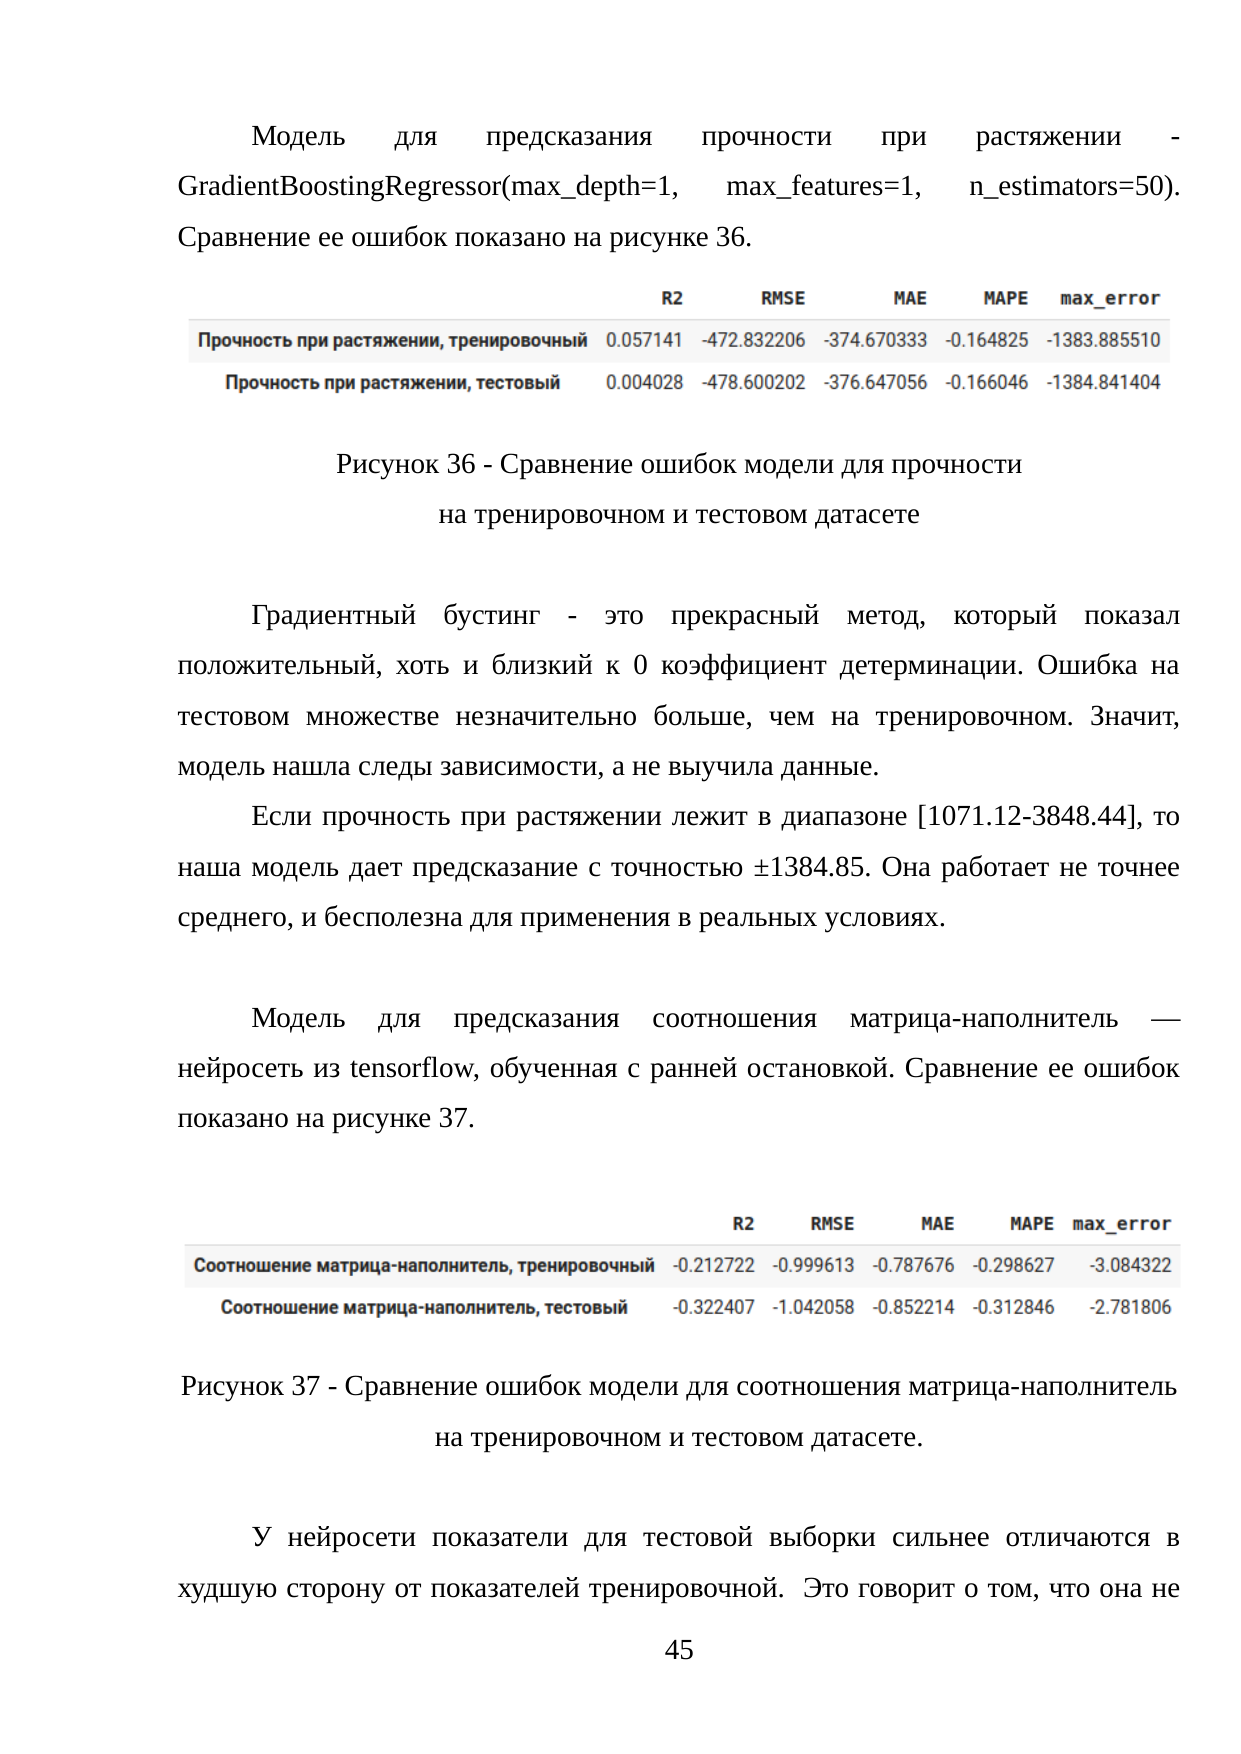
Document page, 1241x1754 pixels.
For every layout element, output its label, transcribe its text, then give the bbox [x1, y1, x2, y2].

text Рисунок 36 - Сравнение ошибок модели для прочности [177, 413, 1181, 480]
text Модель для предсказания прочности при растяжении -GradientBoostingRegressor(max_depth=1, max_features=1, n_estimators=50). Сравнение ее ошибок показано на рисунке 36. [177, 118, 1181, 252]
picture [177, 1201, 1182, 1335]
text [177, 1519, 1181, 1603]
text на тренировочном и тестовом датасете [177, 497, 1181, 530]
text Градиентный бустинг - это прекрасный метод, который показал положительный, хоть и близкий к 0 коэффициент детерминации. Ошибка на тестовом множестве незначительно больше, чем на тренировочном. Значит, модель нашла следы зависимости, а не выучила данные. [177, 597, 1181, 782]
picture [177, 269, 1182, 413]
text Рисунок 37 - Сравнение ошибок модели для соотношения матрица-наполнитель [177, 1335, 1181, 1402]
text Модель для предсказания соотношения матрица-наполнитель — нейросеть из tensorflow, обученная с ранней остановкой. Сравнение ее ошибок показано на рисунке 37. [177, 1000, 1181, 1134]
text на тренировочном и тестовом датасете. [177, 1419, 1181, 1452]
text Если прочность при растяжении лежит в диапазоне [1071.12-3848.44], то наша модель дает предсказание с точностью ±1384.85. Она работает не точнее среднего, и бесполезна для применения в реальных условиях. [177, 798, 1181, 933]
